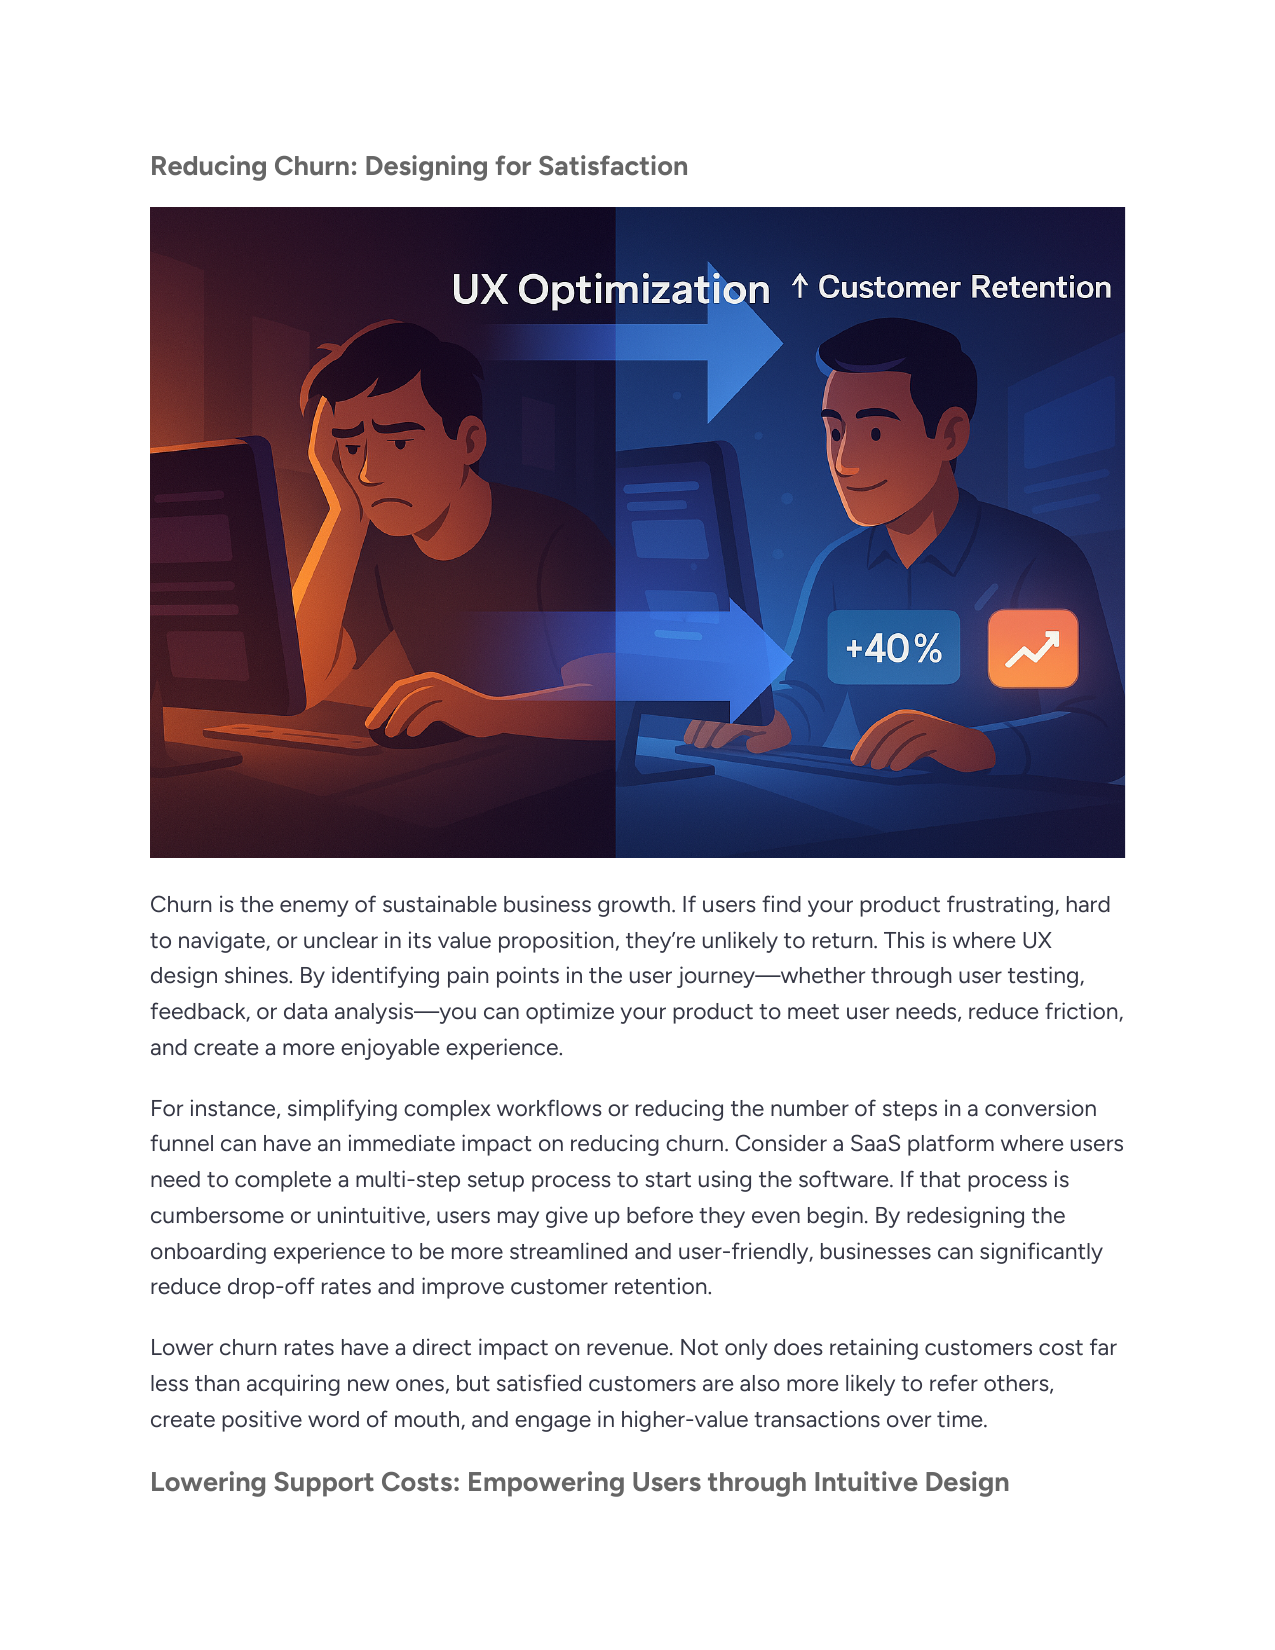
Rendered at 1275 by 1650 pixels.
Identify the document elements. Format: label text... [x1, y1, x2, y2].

subtitle Lowering Support Costs: Empowering Users through Intuitive Design [150, 1466, 1125, 1498]
text Lower churn rates have a direct impact on revenue. Not only does retaining customers cost far less than acquiring new ones, but satisfied customers are also more likely to refer others, create positive word of mouth, and engage in higher-value transactions over time. [150, 1334, 1125, 1433]
picture [150, 207, 1125, 858]
subtitle Reducing Churn: Designing for Satisfaction [150, 150, 1125, 182]
text For instance, simplifying complex workflows or reducing the number of steps in a conversion funnel can have an immediate impact on reducing churn. Consider a SaaS platform where users need to complete a multi-step setup process to start using the software. If that process is cumbersome or unintuitive, users may give up before they even begin. By redesigning the onboarding experience to be more streamlined and user-friendly, businesses can significantly reduce drop-off rates and improve customer retention. [150, 1094, 1125, 1301]
text Churn is the enemy of sustainable business growth. If users find your product frustrating, hard to navigate, or unclear in its value proposition, they’re unlikely to return. This is where UX design shines. By identifying pain points in the user journey—whether through user testing, feedback, or data analysis—you can optimize your product to meet user needs, reduce friction, and create a more enjoyable experience. [150, 891, 1125, 1061]
